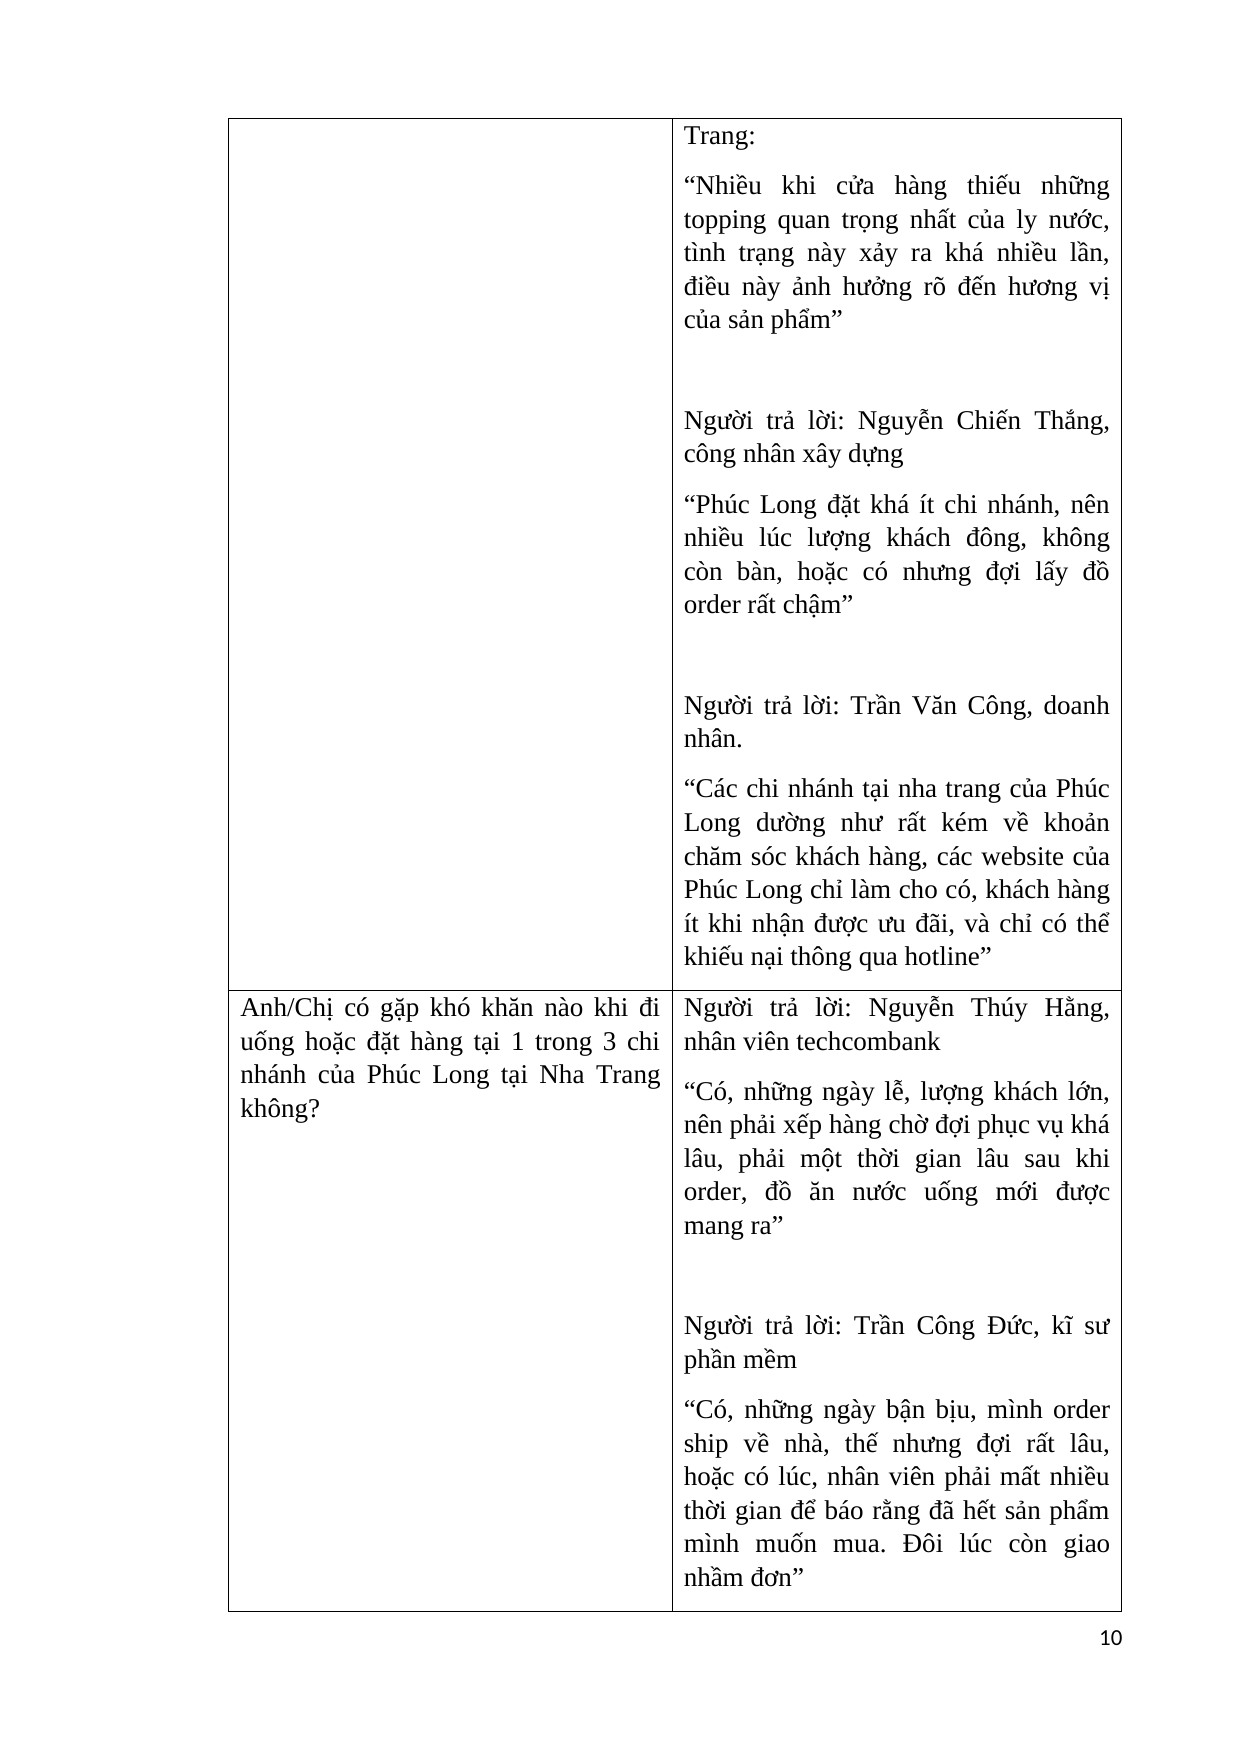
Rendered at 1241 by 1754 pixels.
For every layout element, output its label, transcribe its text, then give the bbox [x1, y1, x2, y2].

table_cell Người trả lời: Nguyễn Thúy Hằng, nhân viên techcombank “Có, những ngày lễ, lượng khách lớn, nên phải xếp hàng chờ đợi phục vụ khá lâu, phải một thời gian lâu sau khi order, đồ ăn nước uống mới được mang ra” Người trả lời: Trần Công Đức, kĩ sư phần mềm “Có, những ngày bận bịu, mình order ship về nhà, thế nhưng đợi rất lâu, hoặc có lúc, nhân viên phải mất nhiều thời gian để báo rằng đã hết sản phẩm mình muốn mua. Đôi lúc còn giao nhầm đơn” [673, 991, 1121, 1611]
table_cell Anh/Chị có gặp khó khăn nào khi đi uống hoặc đặt hàng tại 1 trong 3 chi nhánh của Phúc Long tại Nha Trang không? [229, 991, 672, 1611]
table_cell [229, 119, 672, 990]
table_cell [673, 119, 1121, 990]
